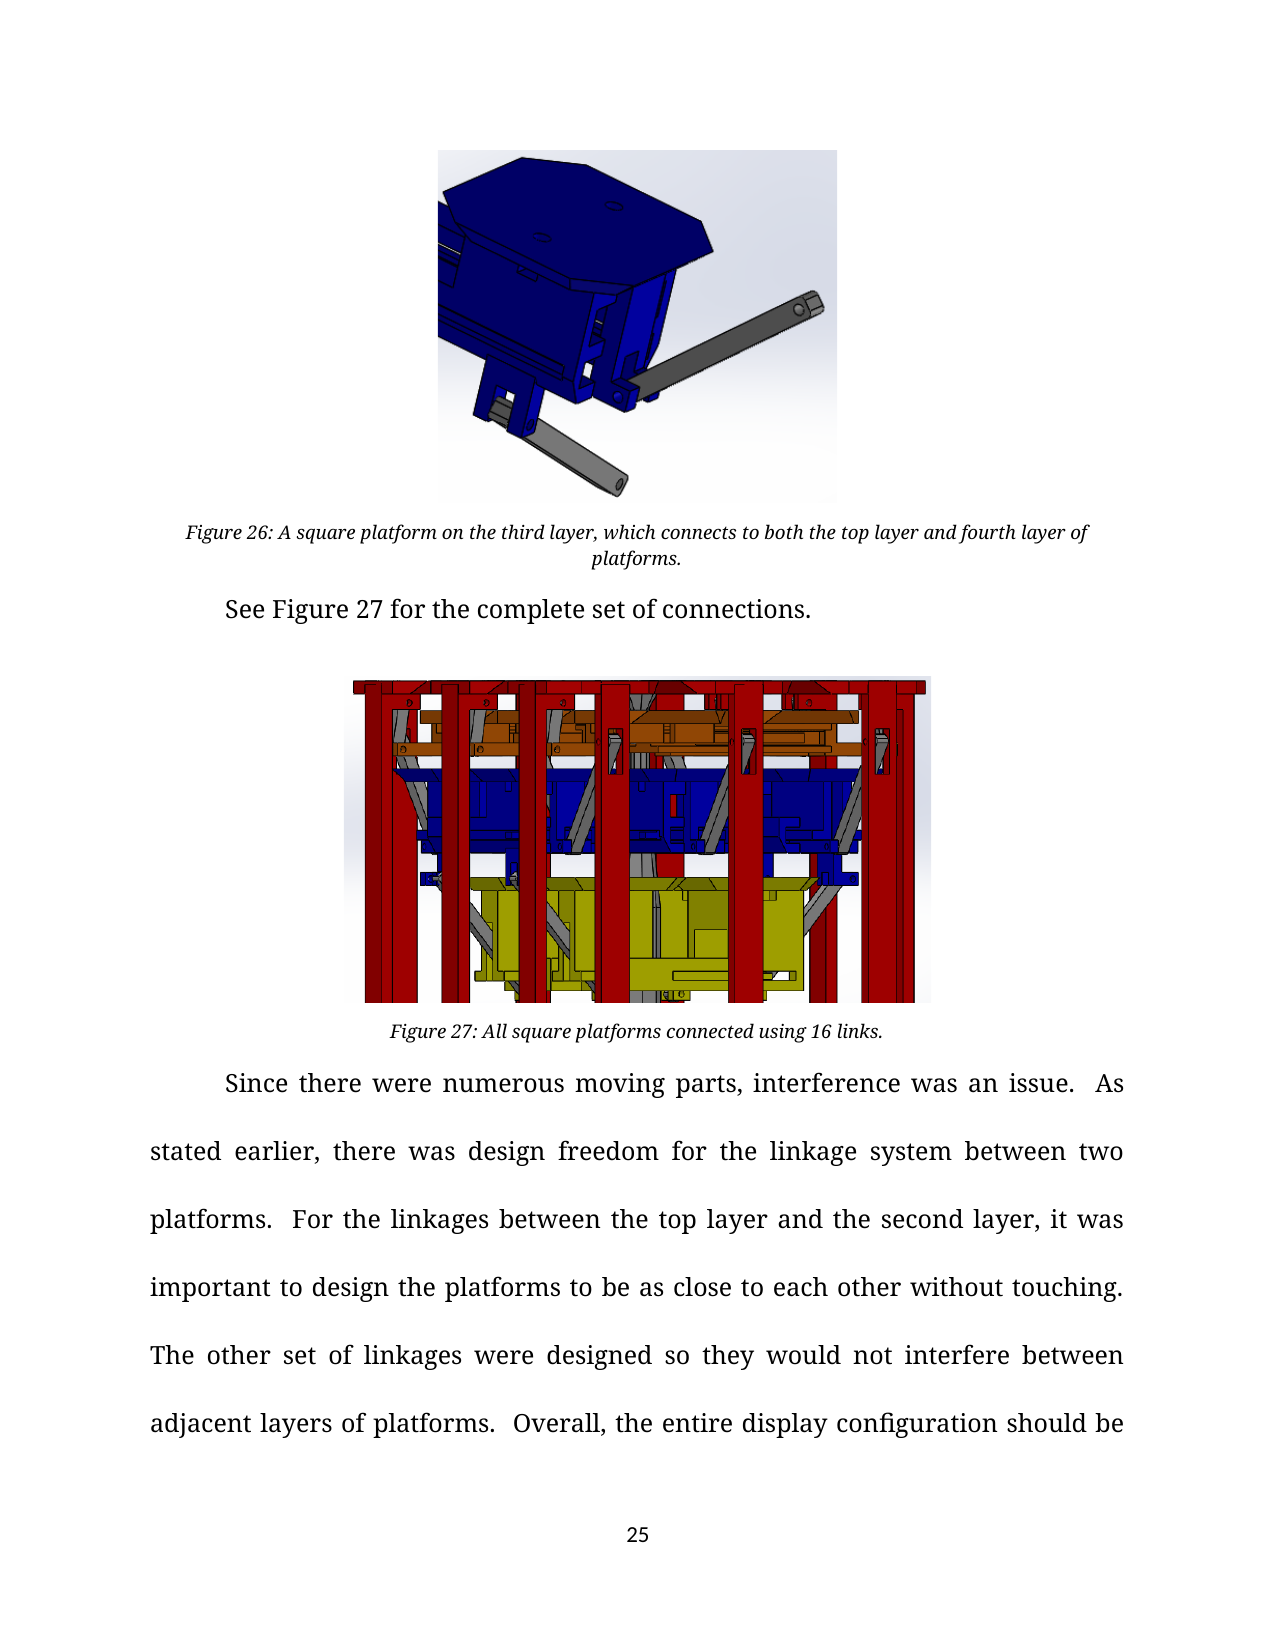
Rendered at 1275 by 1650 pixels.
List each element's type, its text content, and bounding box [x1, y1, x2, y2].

picture [343, 676, 932, 1003]
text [150, 1065, 1125, 1440]
text Figure 26: A square platform on the third layer, which connects to both the top layer and fourth layer of platforms. [150, 519, 1125, 570]
picture [437, 150, 838, 503]
text See Figure 27 for the complete set of connections. [150, 591, 1125, 625]
text Figure 27: All square platforms connected using 16 links. [150, 1019, 1125, 1044]
